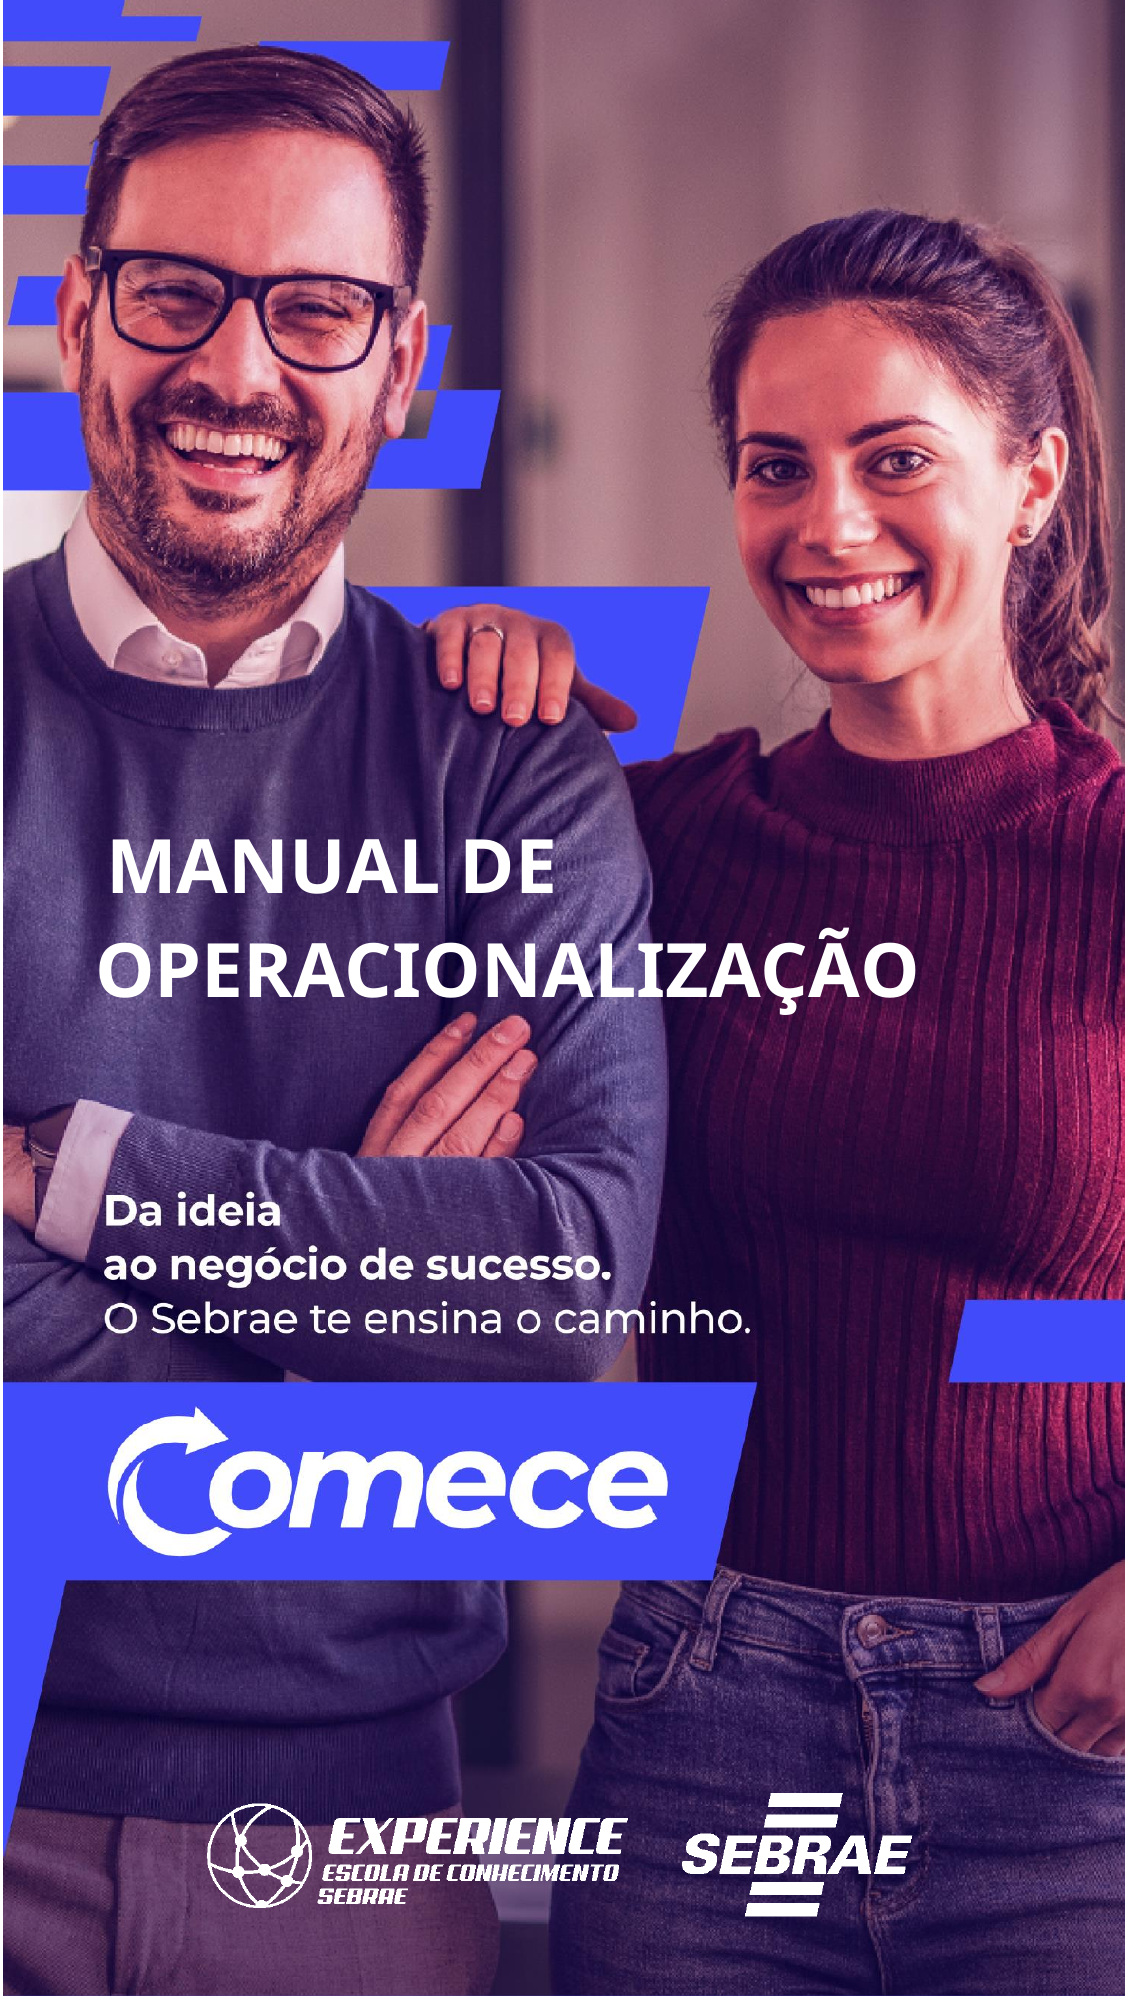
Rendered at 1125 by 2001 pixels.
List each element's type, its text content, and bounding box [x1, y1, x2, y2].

title MANUAL DE OPERACIONALIZAÇÃO [95, 813, 1046, 1019]
picture [3, 0, 1125, 1996]
